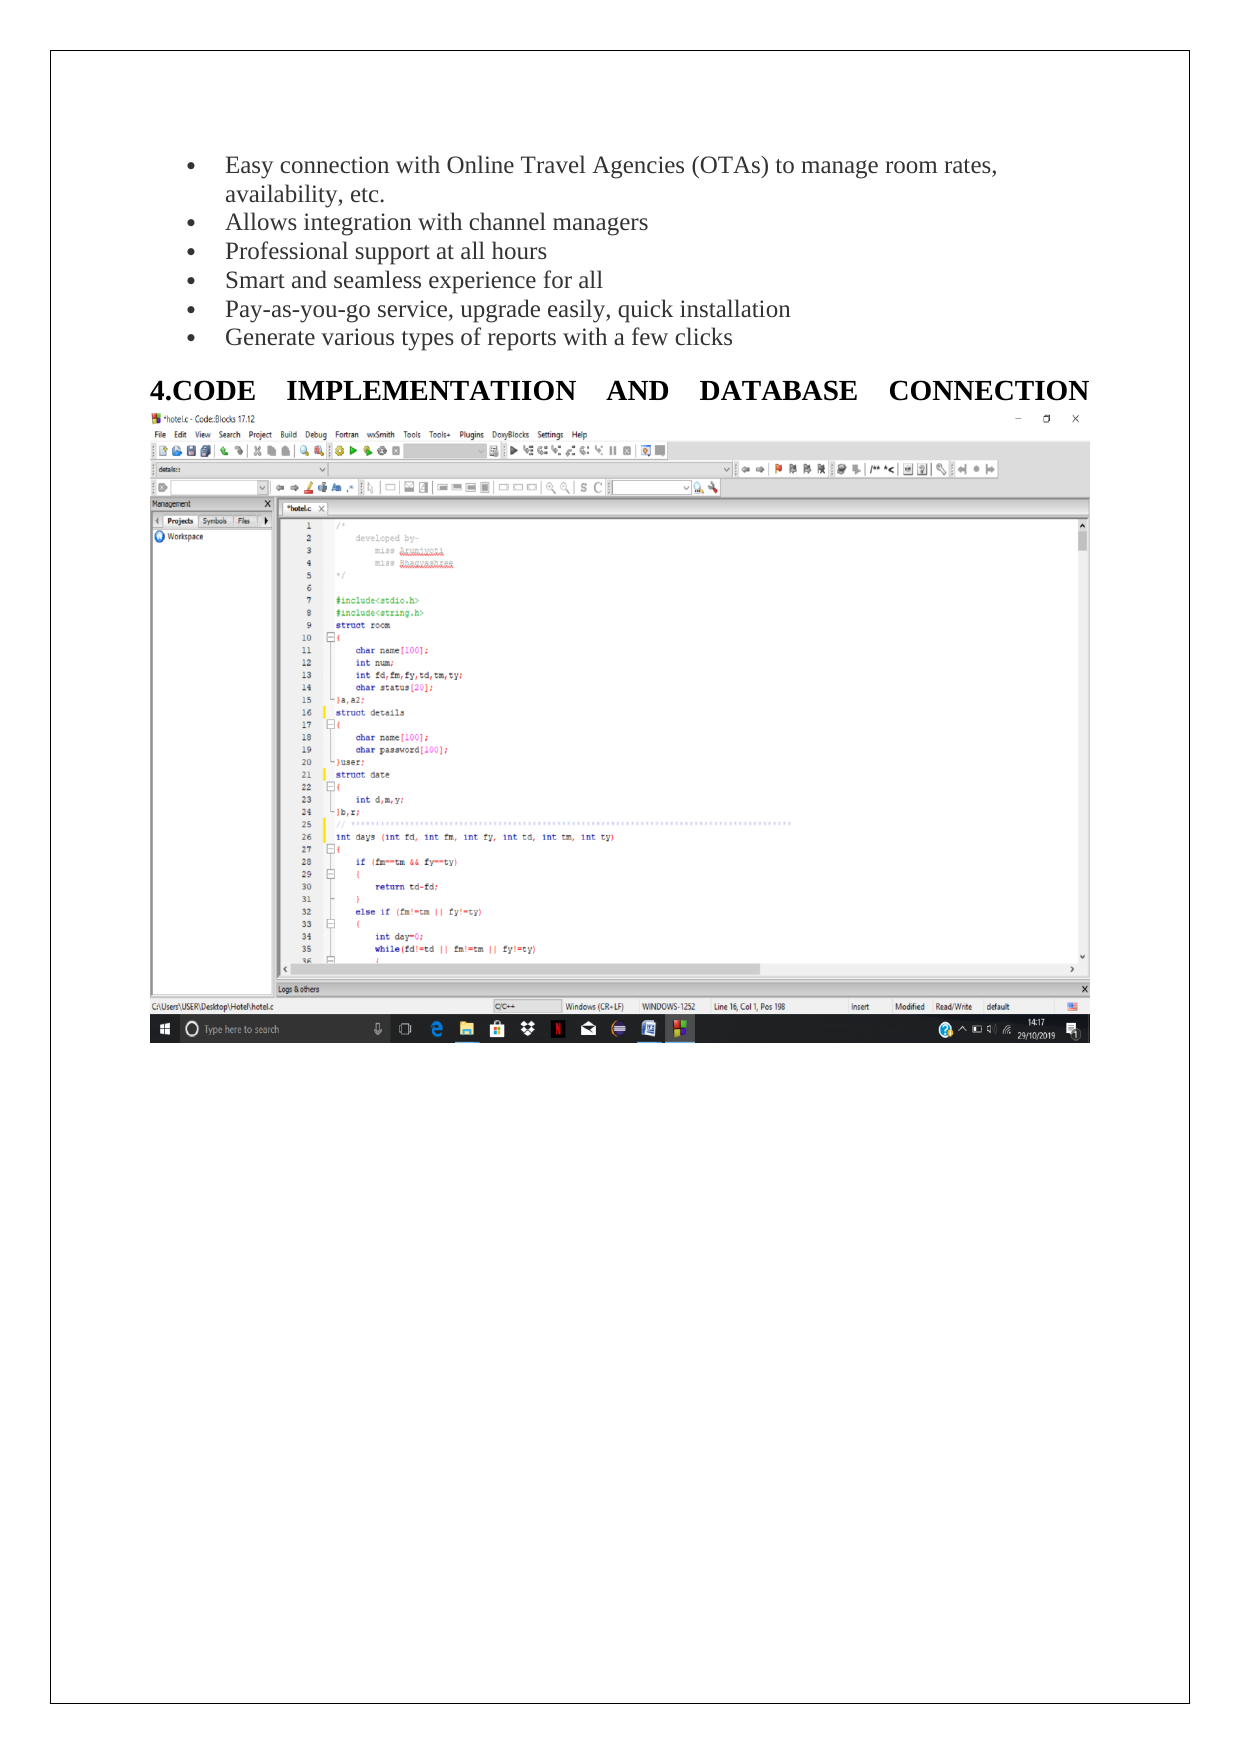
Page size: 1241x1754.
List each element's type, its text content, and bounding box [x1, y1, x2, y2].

list Generate various types of reports with a few clicks [187, 322, 1040, 351]
list Pay-as-you-go service, upgrade easily, quick installation [187, 294, 1040, 322]
list Easy connection with Online Travel Agencies (OTAs) to manage room rates, availability, etc. [187, 150, 1040, 207]
list Allows integration with channel managers [187, 207, 1040, 236]
list Smart and seamless experience for all [187, 265, 1040, 294]
text 4.CODE IMPLEMENTATIION AND DATABASE CONNECTION [150, 373, 1090, 410]
picture [150, 410, 1090, 1043]
list Professional support at all hours [187, 236, 1040, 265]
